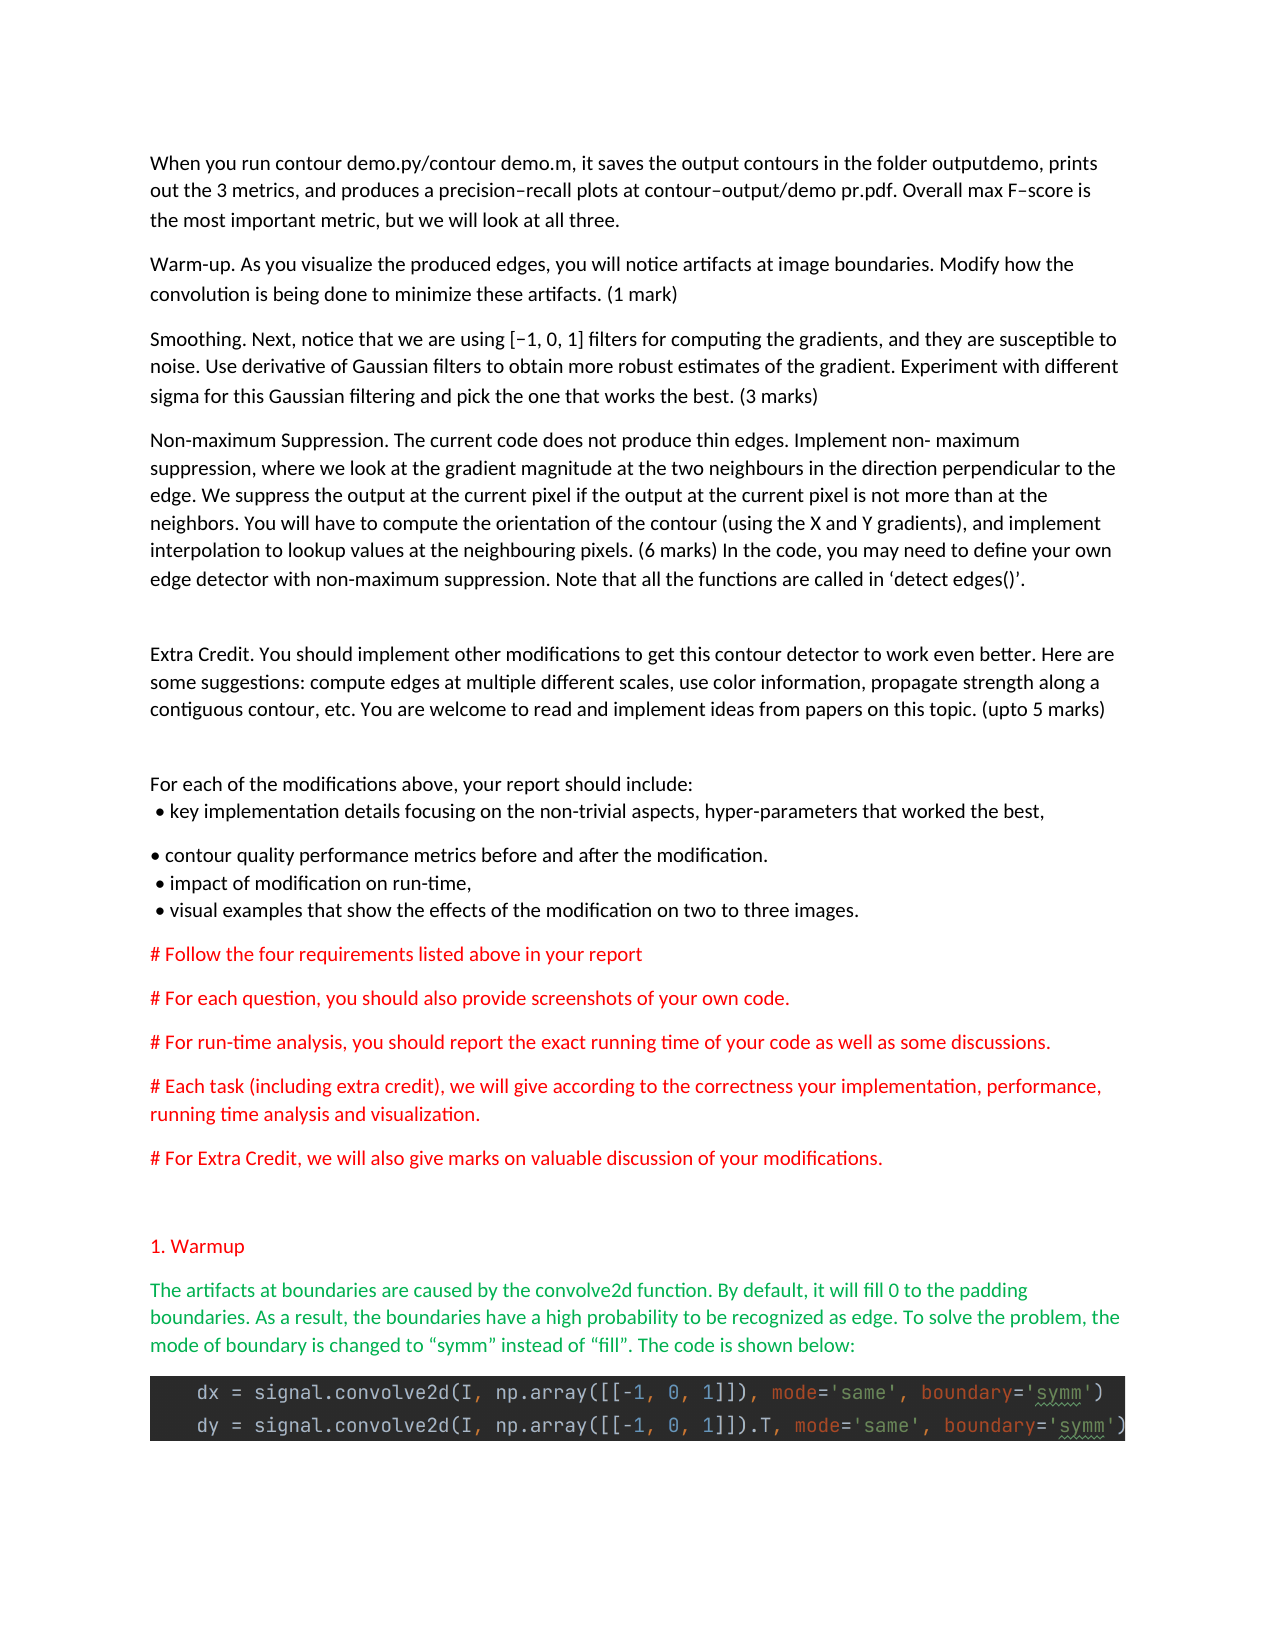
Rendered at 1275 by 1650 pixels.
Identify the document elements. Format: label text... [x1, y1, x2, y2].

text # Each task (including extra credit), we will give according to the correctness your implementation, performance, running time analysis and visualization. [150, 1073, 1125, 1126]
text For each of the modifications above, your report should include: • key implementation details focusing on the non-trivial aspects, hyper-parameters that worked the best, [150, 771, 1125, 824]
text Warm-up. As you visualize the produced edges, you will notice artifacts at image boundaries. Modify how the convolution is being done to minimize these artifacts. (1 mark) [150, 252, 1125, 307]
text When you run contour demo.py/contour demo.m, it saves the output contours in the folder outputdemo, prints out the 3 metrics, and produces a precision–recall plots at contour–output/demo pr.pdf. Overall max F–score is the most important metric, but we will look at all three. [150, 150, 1125, 233]
text • contour quality performance metrics before and after the modification. • impact of modification on run-time, • visual examples that show the effects of the modification on two to three images. [150, 842, 1125, 923]
text 1. Warmup [150, 1233, 1125, 1258]
text Extra Credit. You should implement other modifications to get this contour detector to work even better. Here are some suggestions: compute edges at multiple different scales, use color information, propagate strength along a contiguous contour, etc. You are welcome to read and implement ideas from papers on this topic. (upto 5 marks) [150, 642, 1125, 752]
text # For run-time analysis, you should report the exact running time of your code as well as some discussions. [150, 1029, 1125, 1055]
text # For Extra Credit, we will also give marks on valuable discussion of your modifications. [150, 1145, 1125, 1170]
text # Follow the four requirements listed above in your report [150, 941, 1125, 967]
text Smoothing. Next, notice that we are using [−1, 0, 1] filters for computing the gradients, and they are susceptible to noise. Use derivative of Gaussian filters to obtain more robust estimates of the gradient. Experiment with different sigma for this Gaussian filtering and pick the one that works the best. (3 marks) [150, 326, 1125, 409]
text # For each question, you should also provide screenshots of your own code. [150, 985, 1125, 1011]
text Non-maximum Suppression. The current code does not produce thin edges. Implement non- maximum suppression, where we look at the gradient magnitude at the two neighbours in the direction perpendicular to the edge. We suppress the output at the current pixel if the output at the current pixel is not more than at the neighbors. You will have to compute the orientation of the contour (using the X and Y gradients), and implement interpolation to lookup values at the neighbouring pixels. (6 marks) In the code, you may need to define your own edge detector with non-maximum suppression. Note that all the functions are called in ‘detect edges()’. [150, 428, 1125, 623]
picture [150, 1376, 1125, 1441]
text The artifacts at boundaries are caused by the convolve2d function. By default, it will fill 0 to the padding boundaries. As a result, the boundaries have a high probability to be recognized as edge. To solve the problem, the mode of boundary is changed to “symm” instead of “fill”. The code is shown below: [150, 1277, 1125, 1357]
